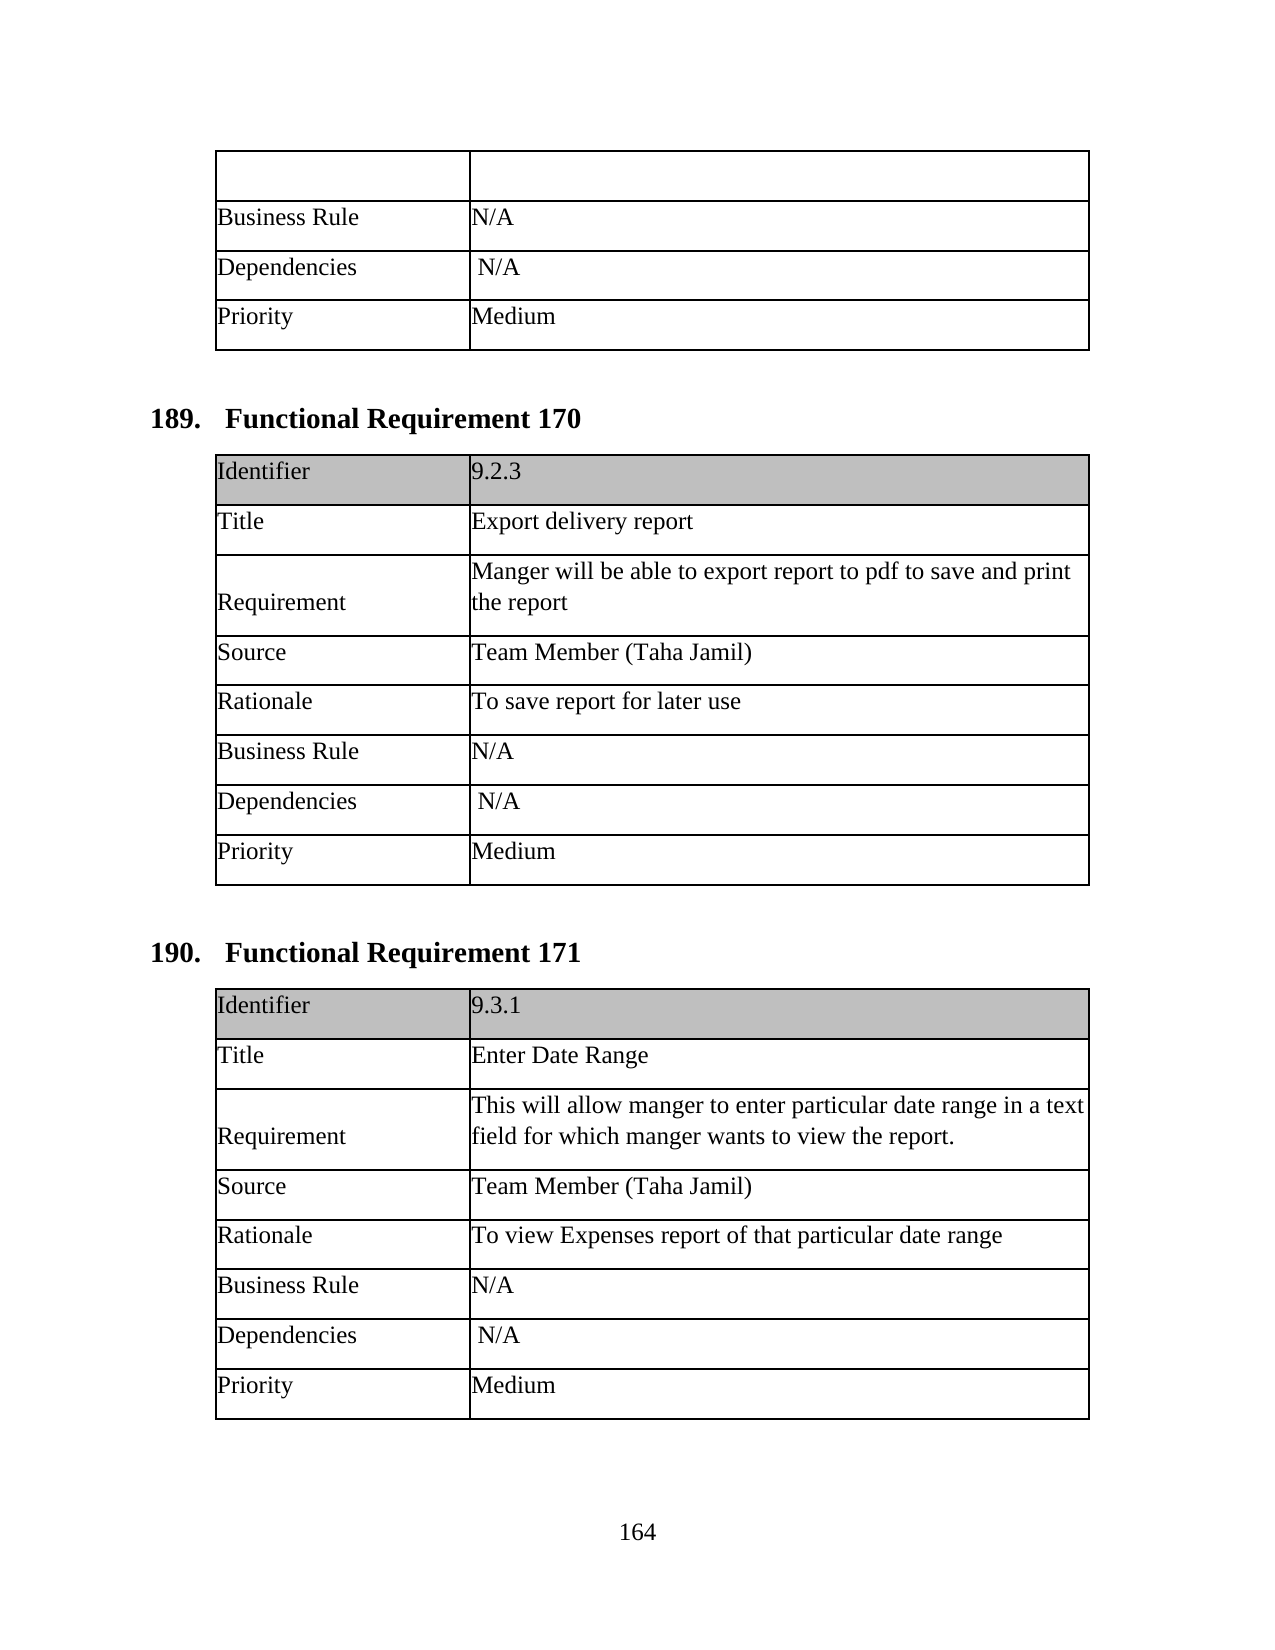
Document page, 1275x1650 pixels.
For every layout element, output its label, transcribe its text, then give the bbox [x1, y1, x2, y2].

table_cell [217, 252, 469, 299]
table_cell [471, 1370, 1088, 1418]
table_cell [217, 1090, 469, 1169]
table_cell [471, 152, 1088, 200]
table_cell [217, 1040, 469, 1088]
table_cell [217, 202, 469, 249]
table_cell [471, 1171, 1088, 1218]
list Functional Requirement 171 [150, 936, 1125, 969]
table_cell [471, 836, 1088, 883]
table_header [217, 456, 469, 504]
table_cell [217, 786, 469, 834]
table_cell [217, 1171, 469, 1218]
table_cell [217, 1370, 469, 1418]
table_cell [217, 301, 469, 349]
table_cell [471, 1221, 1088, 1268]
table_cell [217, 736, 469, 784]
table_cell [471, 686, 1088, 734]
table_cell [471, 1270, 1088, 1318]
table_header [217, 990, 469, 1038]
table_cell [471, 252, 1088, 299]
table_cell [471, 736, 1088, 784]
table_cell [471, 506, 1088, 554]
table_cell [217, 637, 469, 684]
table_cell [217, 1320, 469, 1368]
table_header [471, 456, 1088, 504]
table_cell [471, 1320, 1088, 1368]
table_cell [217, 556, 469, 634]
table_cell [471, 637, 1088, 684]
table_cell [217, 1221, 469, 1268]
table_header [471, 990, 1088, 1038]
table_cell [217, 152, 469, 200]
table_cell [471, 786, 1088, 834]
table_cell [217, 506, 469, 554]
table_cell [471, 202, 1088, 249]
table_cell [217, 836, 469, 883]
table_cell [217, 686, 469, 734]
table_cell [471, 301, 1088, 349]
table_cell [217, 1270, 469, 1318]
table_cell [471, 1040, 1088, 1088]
list Functional Requirement 170 [150, 401, 1125, 435]
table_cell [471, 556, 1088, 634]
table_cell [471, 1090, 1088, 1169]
